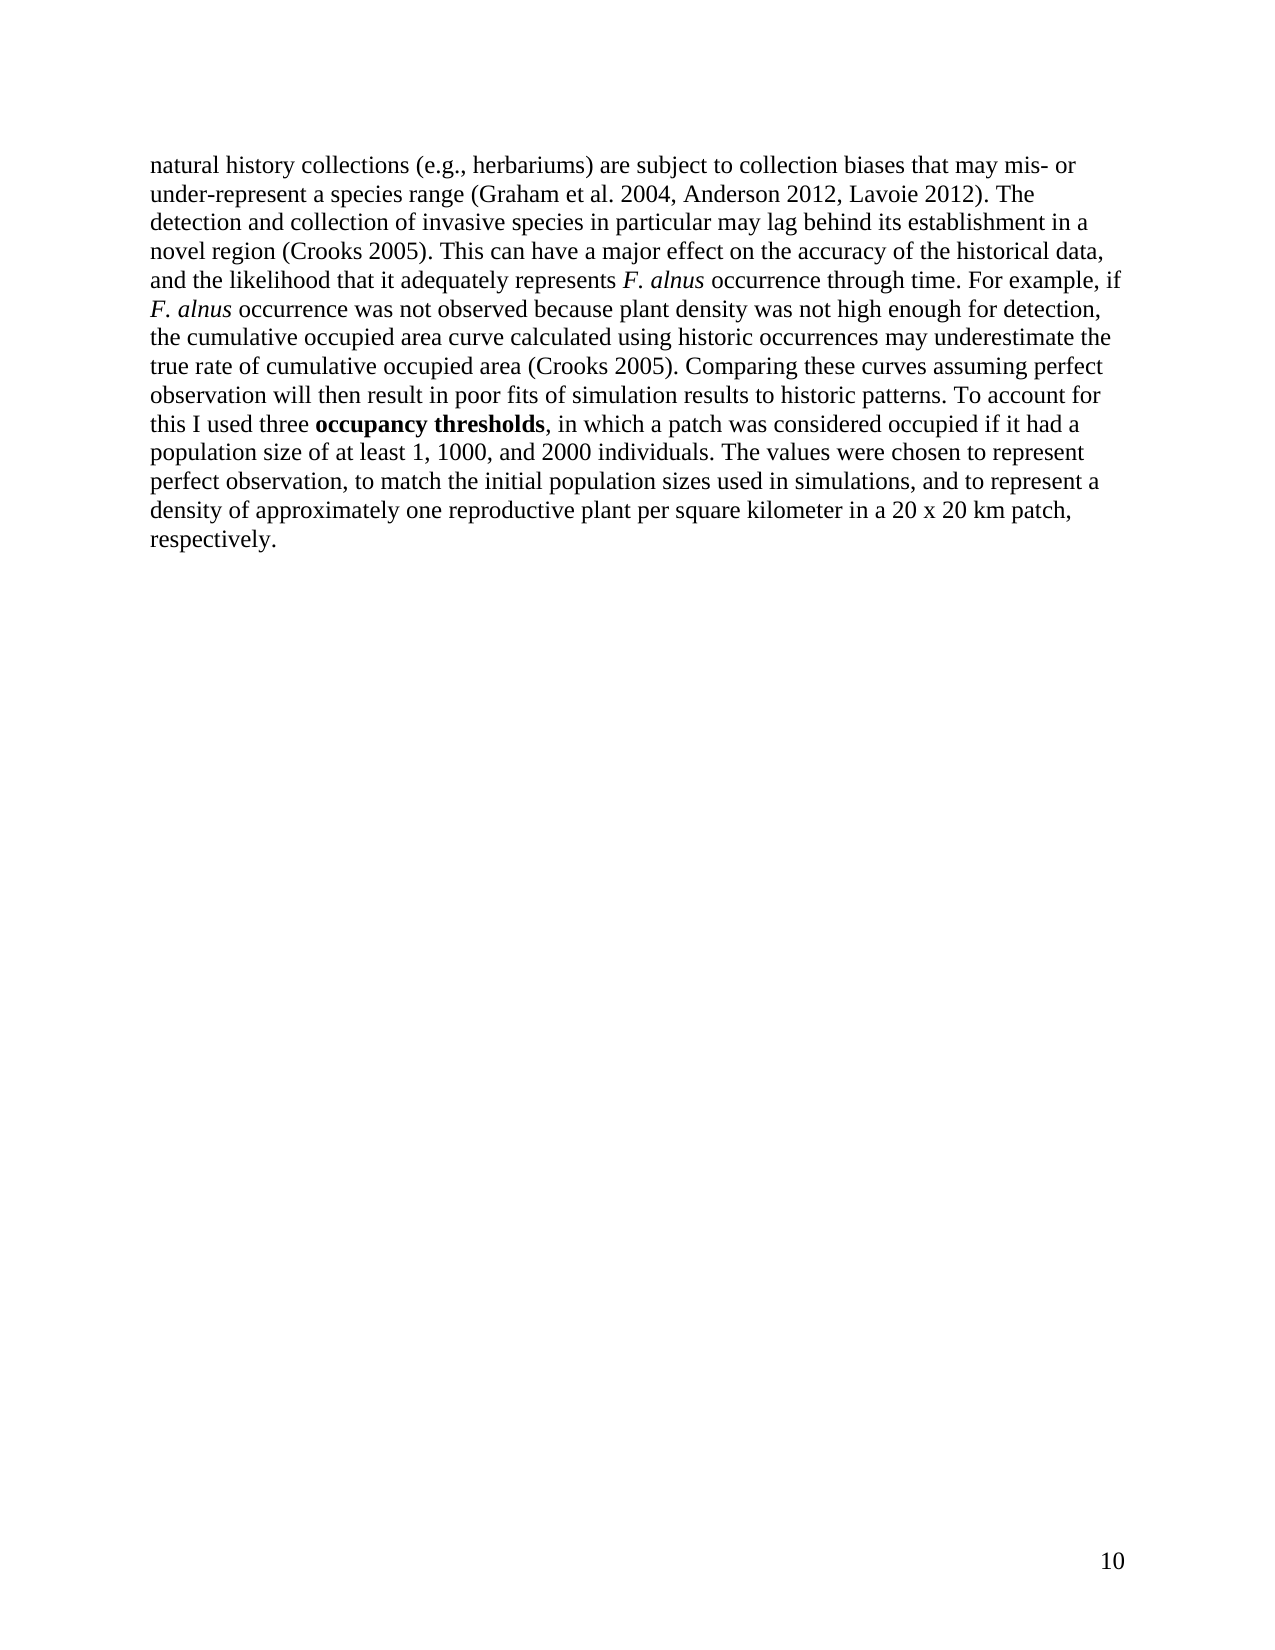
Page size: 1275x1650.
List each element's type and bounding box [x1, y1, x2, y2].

text [150, 150, 1125, 552]
